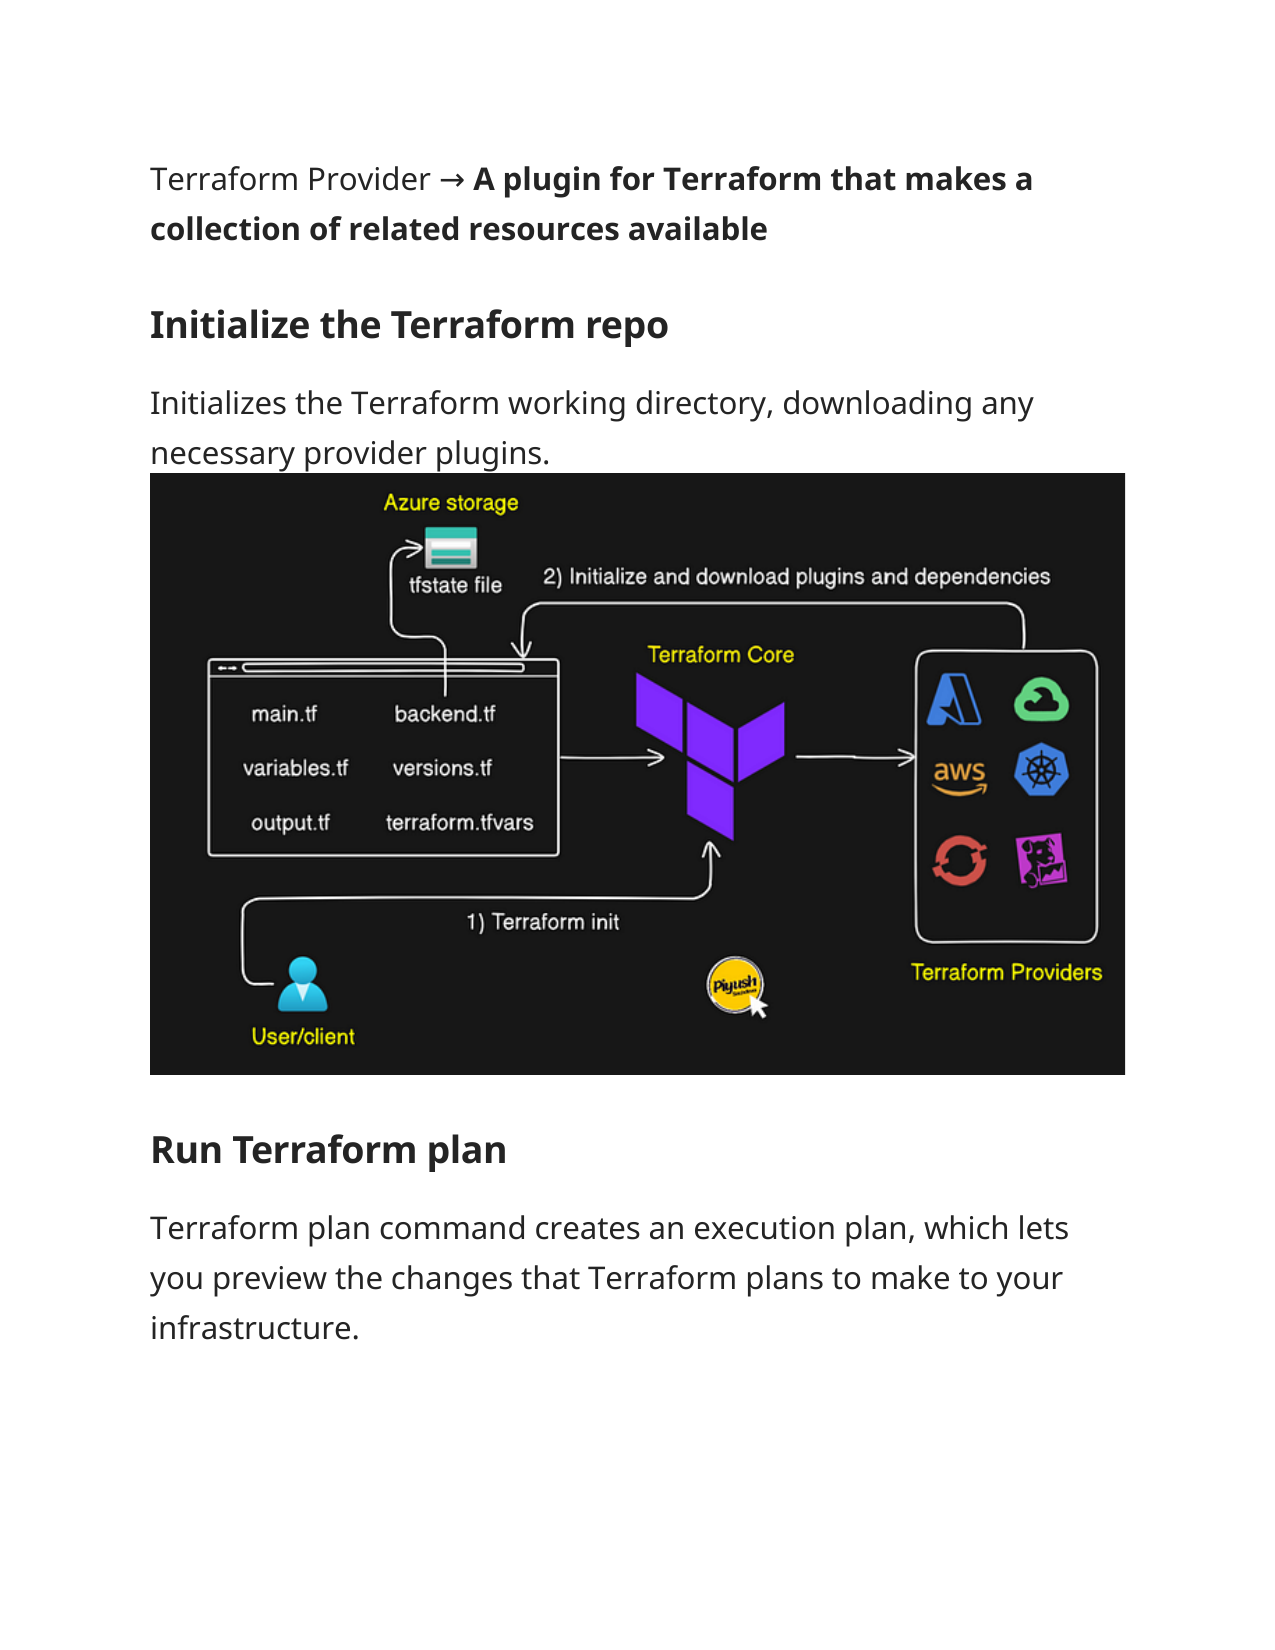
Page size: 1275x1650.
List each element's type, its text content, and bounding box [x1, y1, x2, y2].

picture [150, 473, 1125, 1075]
text Terraform Provider → A plugin for Terraform that makes a collection of related resources available [150, 150, 1125, 250]
text Initialize the Terraform repo [150, 299, 1125, 350]
text Run Terraform plan [150, 1124, 1125, 1175]
text Terraform plan command creates an execution plan, which lets you preview the changes that Terraform plans to make to your infrastructure. [150, 1198, 1125, 1348]
text Initializes the Terraform working directory, downloading any necessary provider plugins. [150, 373, 1125, 473]
